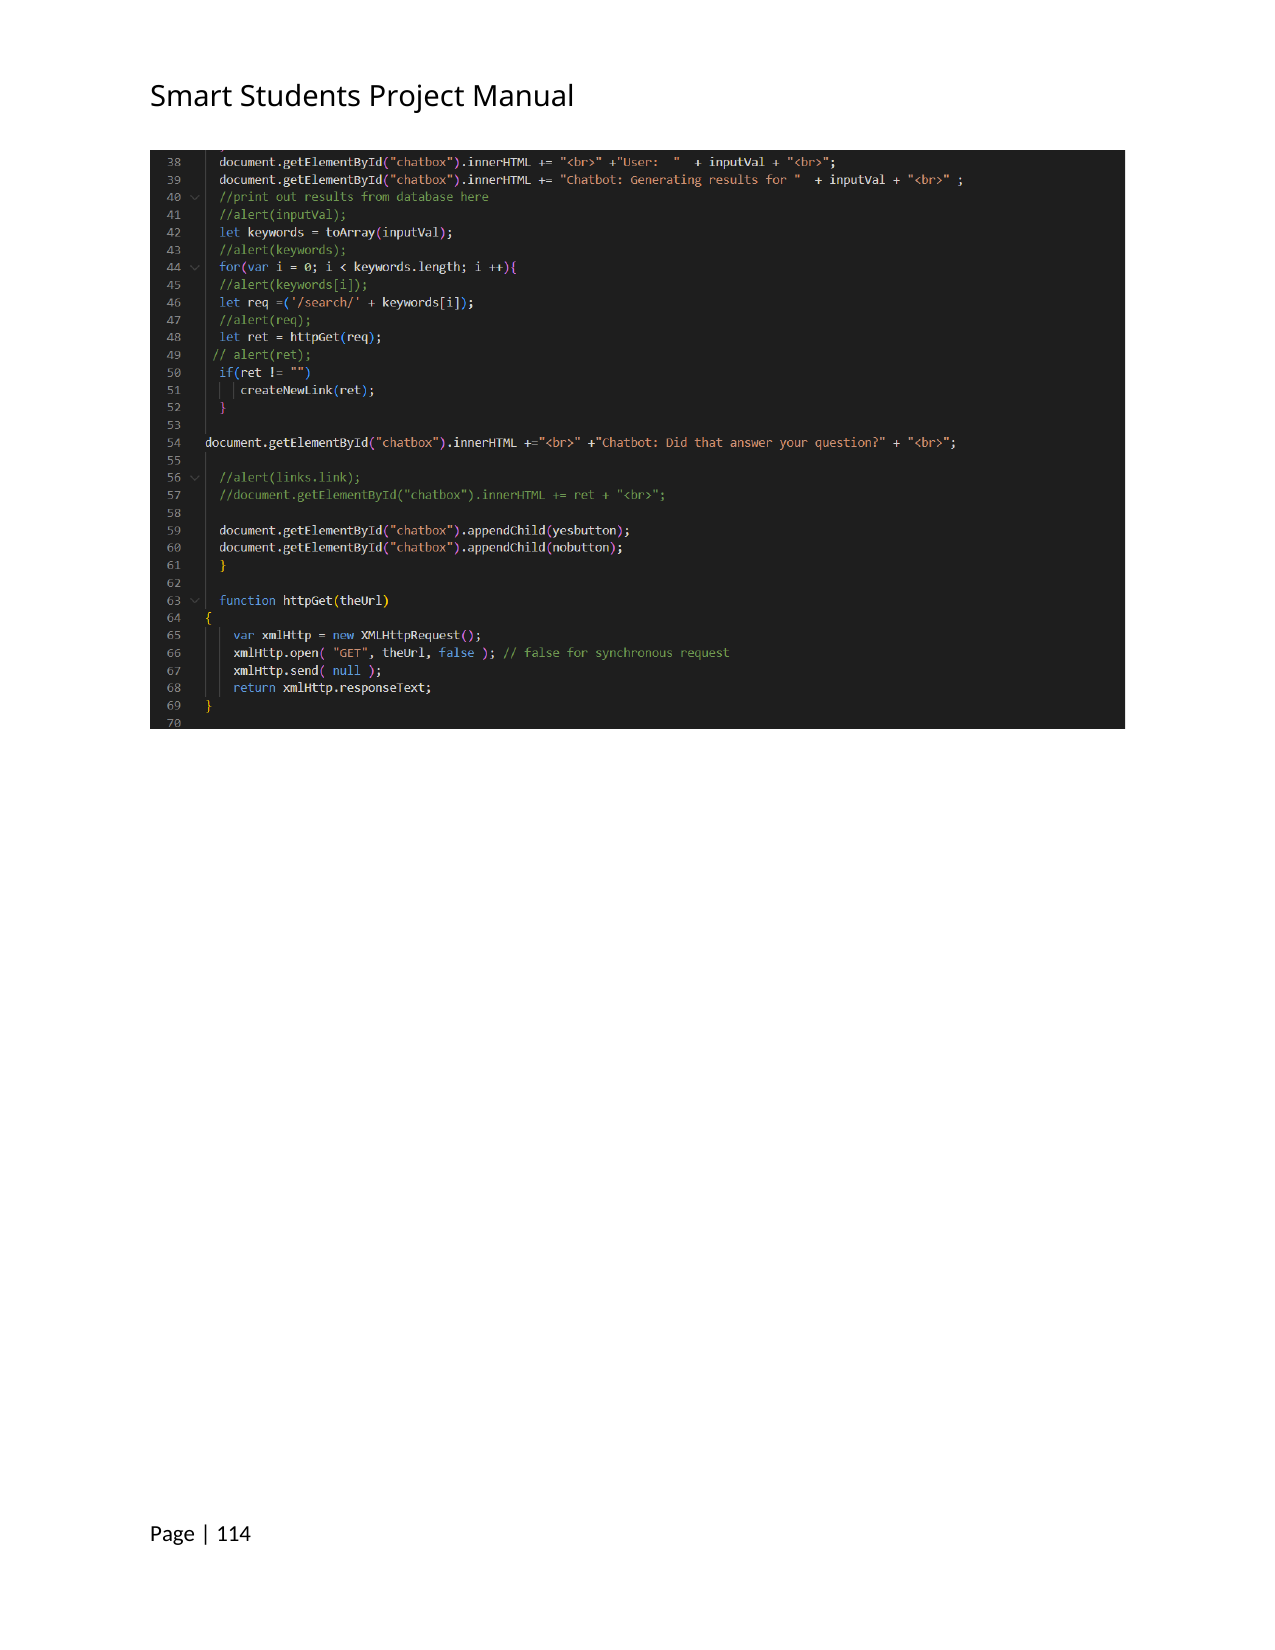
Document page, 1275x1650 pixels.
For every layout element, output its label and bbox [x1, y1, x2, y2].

picture [150, 150, 1125, 729]
